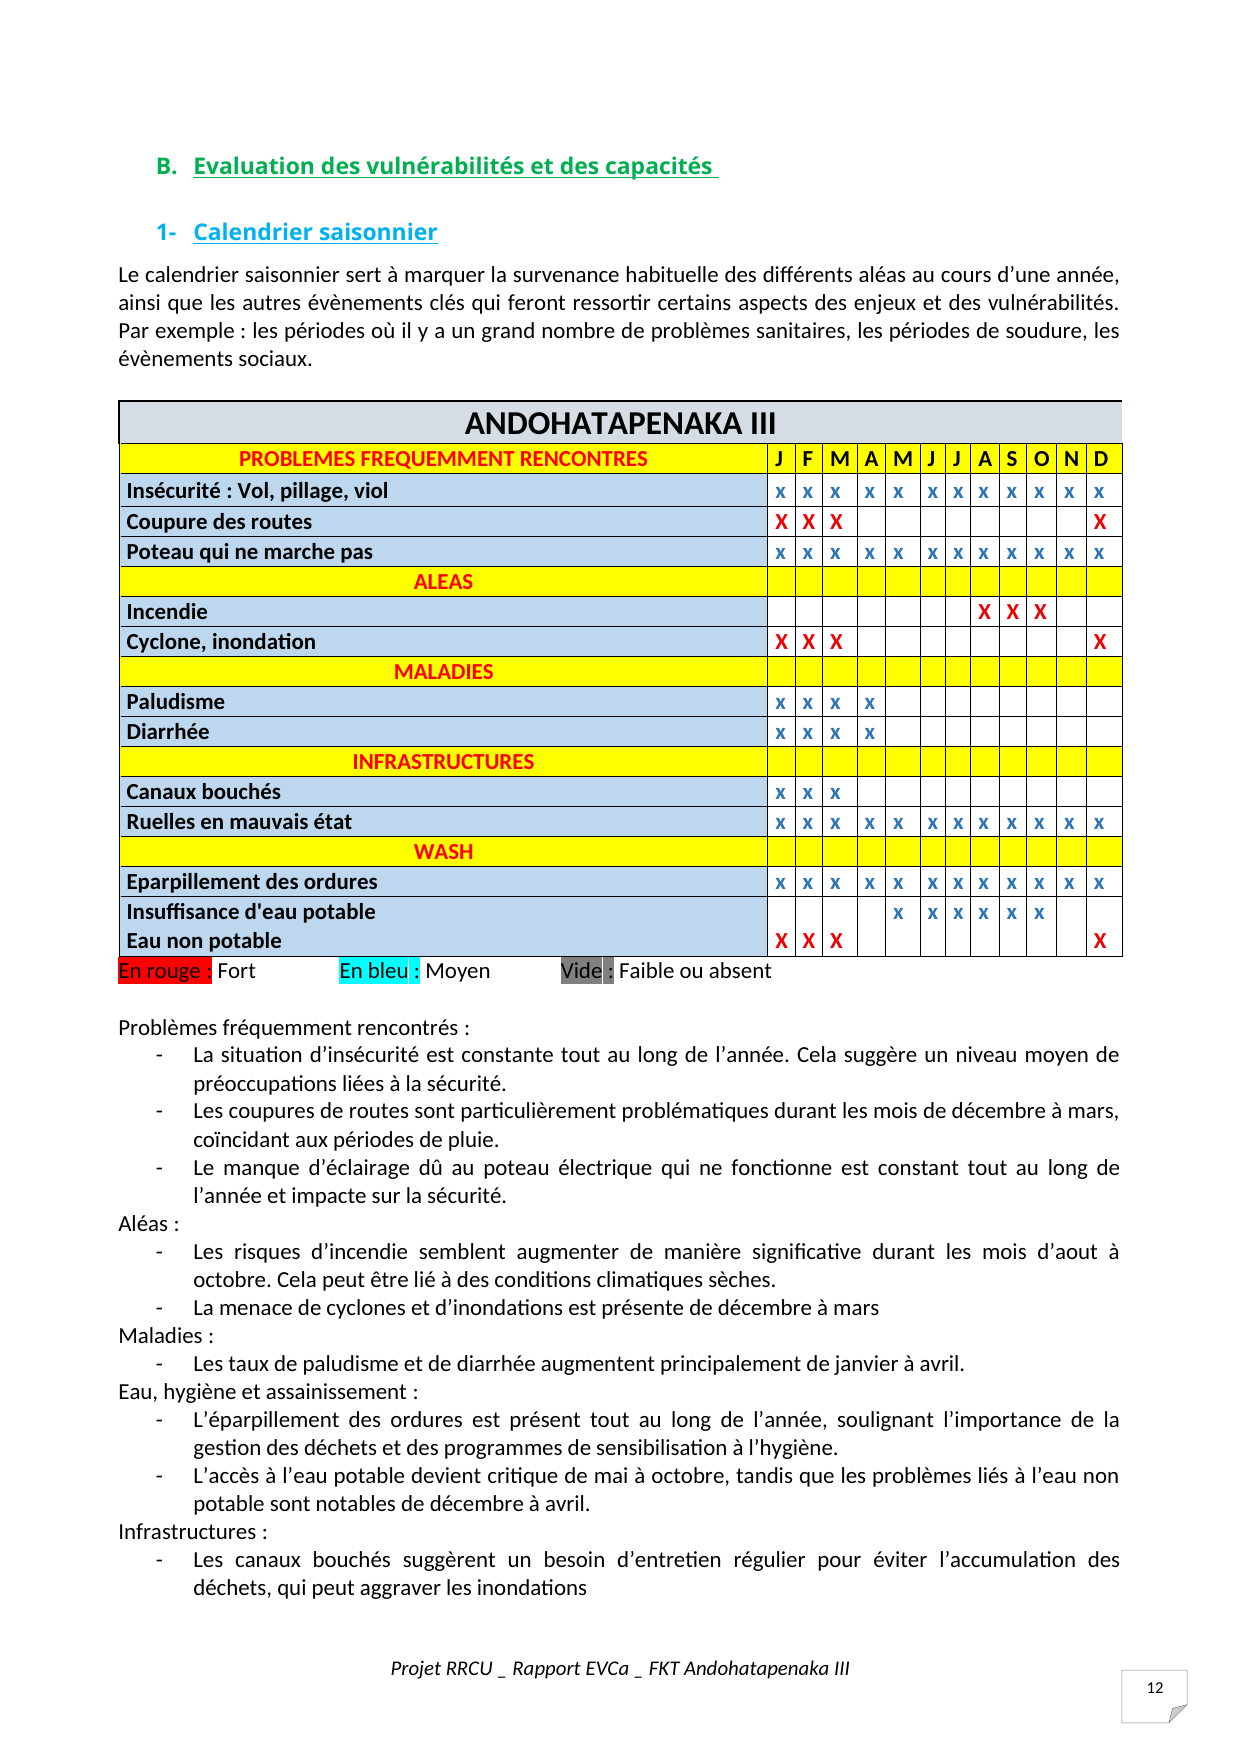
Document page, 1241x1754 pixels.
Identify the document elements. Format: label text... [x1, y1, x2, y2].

table_cell MALADIES [120, 657, 767, 686]
text En rouge : Fort En bleu : Moyen Vide : Faible ou absent [212, 957, 339, 984]
table_cell x [858, 867, 885, 896]
table_cell PROBLEMES FREQUEMMENT RENCONTRES [120, 444, 767, 473]
table_cell [1087, 897, 1122, 926]
table_cell [946, 687, 970, 716]
table_cell WASH [120, 837, 767, 866]
table_cell [946, 747, 970, 776]
table_cell x [858, 474, 885, 506]
table_cell X [796, 926, 822, 956]
table_cell x [921, 537, 945, 566]
table_cell x [858, 537, 885, 566]
table_cell [886, 627, 920, 656]
table_cell x [823, 717, 857, 746]
table_cell x [768, 867, 795, 896]
table_cell [858, 567, 885, 596]
table_cell [858, 837, 885, 866]
table_cell [886, 926, 920, 956]
table_cell J [946, 444, 970, 473]
table_cell [823, 747, 857, 776]
list Les coupures de routes sont particulièrement problématiques durant les mois de décembre à mars, coïncidant aux périodes de pluie. [156, 1097, 1122, 1153]
table_cell [796, 567, 822, 596]
table_cell [1057, 897, 1086, 926]
table_cell [858, 597, 885, 626]
table_cell [1057, 837, 1086, 866]
table_cell [823, 897, 857, 926]
table_cell [768, 897, 795, 926]
table_cell [886, 657, 920, 686]
table_cell [1027, 926, 1056, 956]
list Les taux de paludisme et de diarrhée augmentent principalement de janvier à avril. [156, 1349, 1122, 1377]
text Problèmes fréquemment rencontrés : [118, 1013, 1122, 1041]
table_cell X [768, 926, 795, 956]
table_cell x [1000, 897, 1026, 926]
table_cell [1000, 777, 1026, 806]
table_cell Coupure des routes [120, 507, 767, 536]
table_cell S [1000, 444, 1026, 473]
table_cell X [1087, 507, 1122, 536]
table_cell J [921, 444, 945, 473]
table_cell x [823, 537, 857, 566]
table_cell [1000, 747, 1026, 776]
table_cell x [858, 717, 885, 746]
table_cell x [1027, 897, 1056, 926]
table_cell X [971, 597, 999, 626]
table_cell [971, 657, 999, 686]
table_cell [1087, 747, 1122, 776]
table_cell X [768, 507, 795, 536]
table_cell [1087, 597, 1122, 626]
table_cell [946, 507, 970, 536]
table_cell x [823, 474, 857, 506]
table_cell [796, 747, 822, 776]
table_cell [921, 507, 945, 536]
table_cell x [946, 867, 970, 896]
table_cell [886, 507, 920, 536]
table_cell [858, 777, 885, 806]
text Infrastructures : [118, 1517, 1122, 1545]
table_cell [971, 747, 999, 776]
table_cell x [1087, 807, 1122, 836]
table_cell [1027, 507, 1056, 536]
table_header ANDOHATAPENAKA III [120, 402, 1122, 443]
table_cell Ruelles en mauvais état [120, 807, 767, 836]
table_cell [1027, 627, 1056, 656]
table_cell [1057, 926, 1086, 956]
table_cell x [1000, 867, 1026, 896]
table_cell F [796, 444, 822, 473]
table_cell [1057, 567, 1086, 596]
table_cell Incendie [120, 597, 767, 626]
text Eau, hygiène et assainissement : [118, 1377, 1122, 1405]
table_cell [1057, 597, 1086, 626]
subtitle Calendrier saisonnier [156, 216, 1122, 247]
table_cell [946, 627, 970, 656]
table_cell [1057, 777, 1086, 806]
list La situation d’insécurité est constante tout au long de l’année. Cela suggère un niveau moyen de préoccupations liées à la sécurité. [156, 1041, 1122, 1097]
table_cell [886, 567, 920, 596]
table_cell X [823, 926, 857, 956]
table_cell [1027, 717, 1056, 746]
table_cell x [1027, 537, 1056, 566]
table_cell x [921, 897, 945, 926]
table_cell X [1027, 597, 1056, 626]
table_cell x [946, 474, 970, 506]
table_cell x [823, 777, 857, 806]
table_cell X [796, 507, 822, 536]
table_cell x [1000, 537, 1026, 566]
table_cell x [768, 474, 795, 506]
table_cell x [886, 537, 920, 566]
text En rouge : Fort En bleu : Moyen Vide : Faible ou absent [614, 957, 1122, 984]
table_cell [1087, 657, 1122, 686]
table_cell [858, 627, 885, 656]
table_cell x [886, 897, 920, 926]
table_cell x [796, 717, 822, 746]
list Le manque d’éclairage dû au poteau électrique qui ne fonctionne est constant tout au long de l’année et impacte sur la sécurité. [156, 1153, 1122, 1209]
table_cell [971, 687, 999, 716]
table_cell x [886, 867, 920, 896]
table_cell [921, 837, 945, 866]
table_cell [1057, 687, 1086, 716]
table_cell X [1000, 597, 1026, 626]
table_cell x [886, 474, 920, 506]
table_cell [1027, 657, 1056, 686]
table_cell x [971, 474, 999, 506]
table_cell [1057, 657, 1086, 686]
table_cell x [1087, 537, 1122, 566]
list Les risques d’incendie semblent augmenter de manière significative durant les mois d’aout à octobre. Cela peut être lié à des conditions climatiques sèches. [156, 1237, 1122, 1293]
table_cell [946, 777, 970, 806]
table_cell x [1057, 474, 1086, 506]
table_cell Poteau qui ne marche pas [120, 537, 767, 566]
table_cell X [1087, 926, 1122, 956]
table_cell x [823, 687, 857, 716]
table_cell x [796, 777, 822, 806]
table_cell [921, 657, 945, 686]
table_cell [1027, 747, 1056, 776]
table_cell [946, 657, 970, 686]
list L’accès à l’eau potable devient critique de mai à octobre, tandis que les problèmes liés à l’eau non potable sont notables de décembre à avril. [156, 1461, 1122, 1517]
table_cell [1087, 567, 1122, 596]
table_cell x [768, 717, 795, 746]
table_cell x [858, 687, 885, 716]
table_cell [1027, 777, 1056, 806]
table_cell x [768, 687, 795, 716]
table_cell [768, 837, 795, 866]
table_cell [921, 747, 945, 776]
table_cell [921, 687, 945, 716]
table_cell [886, 747, 920, 776]
table_cell O [1027, 444, 1056, 473]
table_cell [768, 747, 795, 776]
table_cell [858, 897, 885, 926]
table_cell [823, 657, 857, 686]
table_cell [921, 627, 945, 656]
list Les canaux bouchés suggèrent un besoin d’entretien régulier pour éviter l’accumulation des déchets, qui peut aggraver les inondations [156, 1545, 1122, 1601]
table_cell Insuffisance d'eau potable [120, 897, 767, 926]
table_cell Diarrhée [120, 717, 767, 746]
table_cell N [1057, 444, 1086, 473]
table_cell [823, 567, 857, 596]
table_cell J [768, 444, 795, 473]
table_cell [886, 837, 920, 866]
table_cell X [768, 627, 795, 656]
text En rouge : Fort En bleu : Moyen Vide : Faible ou absent [420, 957, 561, 984]
table_cell x [1027, 867, 1056, 896]
table_cell INFRASTRUCTURES [120, 747, 767, 776]
text Aléas : [118, 1209, 1122, 1237]
table_cell [768, 567, 795, 596]
table_cell x [971, 807, 999, 836]
table_cell x [921, 867, 945, 896]
table_cell [858, 657, 885, 686]
table_cell Cyclone, inondation [120, 627, 767, 656]
table_cell [796, 657, 822, 686]
table_cell x [1087, 474, 1122, 506]
table_cell x [971, 537, 999, 566]
table_cell [768, 597, 795, 626]
table_cell x [796, 537, 822, 566]
table_cell x [796, 687, 822, 716]
table_cell [971, 507, 999, 536]
table_cell X [823, 507, 857, 536]
table_cell [886, 597, 920, 626]
table_cell [971, 777, 999, 806]
table_cell [768, 657, 795, 686]
table_cell [946, 837, 970, 866]
table_cell X [796, 627, 822, 656]
table_cell x [971, 897, 999, 926]
table_cell D [1087, 444, 1122, 473]
table_cell Canaux bouchés [120, 777, 767, 806]
text Le calendrier saisonnier sert à marquer la survenance habituelle des différents aléas au cours d’une année, ainsi que les autres évènements clés qui feront ressortir certains aspects des enjeux et des vulnérabilités. Par exemple : les périodes où il y a un grand nombre de problèmes sanitaires, les périodes de soudure, les évènements sociaux. [118, 260, 1122, 372]
table_cell X [823, 627, 857, 656]
table_cell x [796, 867, 822, 896]
table_cell [1087, 687, 1122, 716]
table_cell [1057, 747, 1086, 776]
table_cell [796, 837, 822, 866]
table_cell x [823, 867, 857, 896]
table_cell [1027, 687, 1056, 716]
table_cell x [1057, 867, 1086, 896]
table_cell [1057, 507, 1086, 536]
table_cell [921, 926, 945, 956]
table_cell Paludisme [120, 687, 767, 716]
table_cell x [768, 777, 795, 806]
table_cell ALEAS [120, 567, 767, 596]
table_cell x [796, 807, 822, 836]
table_cell x [796, 474, 822, 506]
table_cell Insécurité : Vol, pillage, viol [120, 474, 767, 506]
table_cell [946, 926, 970, 956]
table_cell x [921, 807, 945, 836]
table_cell [1000, 837, 1026, 866]
table_cell Eparpillement des ordures [120, 867, 767, 896]
table_cell [886, 717, 920, 746]
table_cell x [946, 897, 970, 926]
table_cell A [858, 444, 885, 473]
table_cell x [1000, 474, 1026, 506]
table_cell A [971, 444, 999, 473]
table_cell [796, 597, 822, 626]
table_cell [1000, 926, 1026, 956]
subtitle Evaluation des vulnérabilités et des capacités [156, 150, 1122, 181]
table_cell x [768, 807, 795, 836]
list L’éparpillement des ordures est présent tout au long de l’année, soulignant l’importance de la gestion des déchets et des programmes de sensibilisation à l’hygiène. [156, 1405, 1122, 1461]
table_cell [1000, 717, 1026, 746]
table_cell [1087, 717, 1122, 746]
table_cell [1000, 627, 1026, 656]
table_cell X [1087, 627, 1122, 656]
table_cell [971, 717, 999, 746]
table_cell [886, 777, 920, 806]
table_cell x [1087, 867, 1122, 896]
table_cell [1087, 777, 1122, 806]
table_cell x [946, 537, 970, 566]
table_cell [1000, 567, 1026, 596]
table_cell [921, 777, 945, 806]
table_cell [823, 837, 857, 866]
table_cell [1057, 717, 1086, 746]
table_cell [946, 567, 970, 596]
table_cell x [971, 867, 999, 896]
table_cell [1000, 687, 1026, 716]
table_cell [921, 567, 945, 596]
text Maladies : [118, 1321, 1122, 1349]
table_cell [1027, 567, 1056, 596]
table_cell [1087, 837, 1122, 866]
table_cell x [1027, 807, 1056, 836]
table_cell x [946, 807, 970, 836]
table_cell x [858, 807, 885, 836]
table_cell [886, 687, 920, 716]
table_cell [796, 897, 822, 926]
table_cell [971, 926, 999, 956]
table_cell x [768, 537, 795, 566]
table_cell Eau non potable [120, 926, 767, 956]
table_cell x [1000, 807, 1026, 836]
table_cell M [886, 444, 920, 473]
table_cell [946, 717, 970, 746]
table_cell x [823, 807, 857, 836]
table_cell [921, 597, 945, 626]
table_cell [1000, 657, 1026, 686]
table_cell x [921, 474, 945, 506]
table_cell [1000, 507, 1026, 536]
table_cell [921, 717, 945, 746]
table_cell [971, 567, 999, 596]
table_cell [823, 597, 857, 626]
table_cell [971, 837, 999, 866]
table_cell [1027, 837, 1056, 866]
table_cell x [1057, 537, 1086, 566]
table_cell [858, 747, 885, 776]
table_cell [858, 507, 885, 536]
table_cell [1057, 627, 1086, 656]
table_cell x [886, 807, 920, 836]
table_cell x [1057, 807, 1086, 836]
list La menace de cyclones et d’inondations est présente de décembre à mars [156, 1293, 1122, 1321]
table_cell M [823, 444, 857, 473]
table_cell [946, 597, 970, 626]
table_cell [971, 627, 999, 656]
table_cell x [1027, 474, 1056, 506]
table_cell [858, 926, 885, 956]
